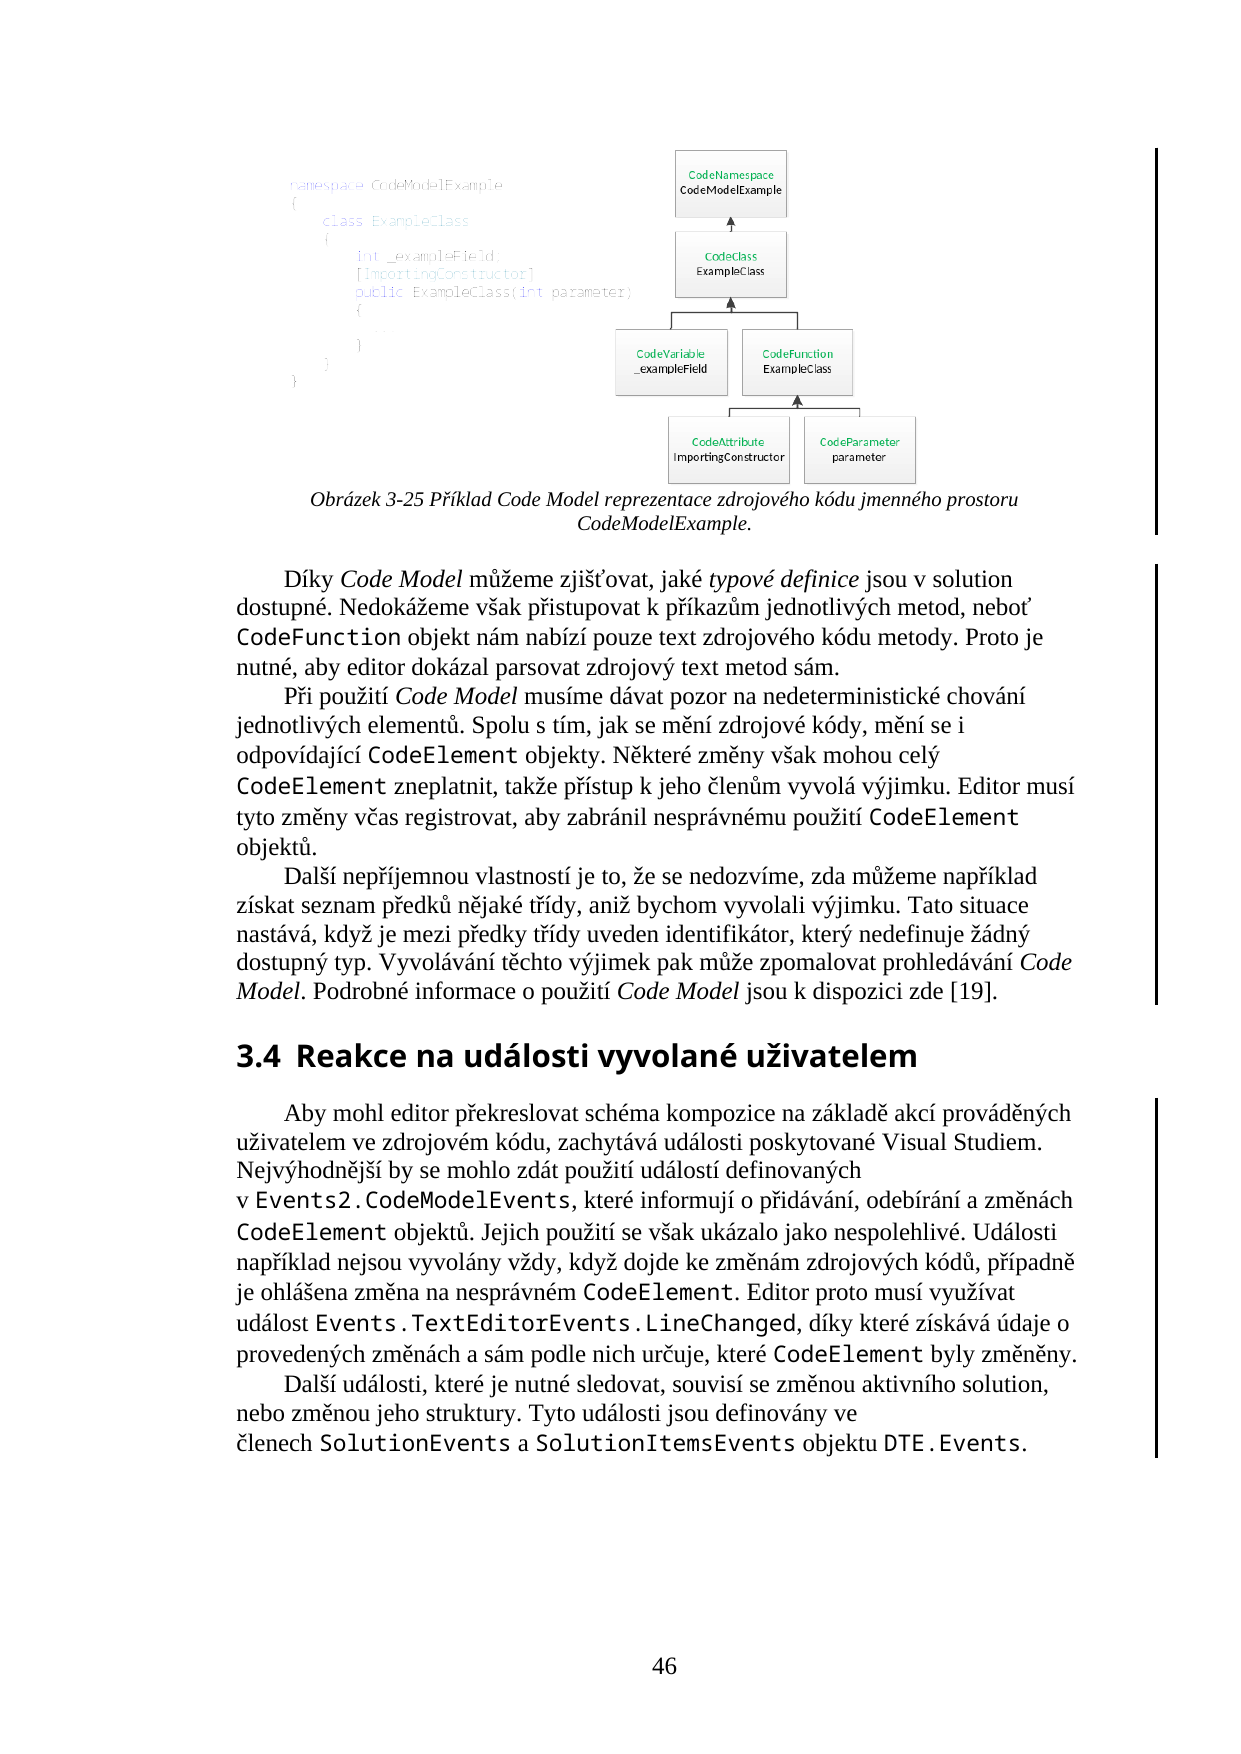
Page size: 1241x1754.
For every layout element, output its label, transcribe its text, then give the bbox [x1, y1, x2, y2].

text Při použití Code Model musíme dávat pozor na nedeterministické chování jednotlivých elementů. Spolu s tím, jak se mění zdrojové kódy, mění se i odpovídající CodeElement objekty. Některé změny však mohou celý CodeElement zneplatnit, takže přístup k jeho členům vyvolá výjimku. Editor musí tyto změny včas registrovat, aby zabránil nesprávnému použití CodeElement objektů. [236, 681, 1092, 861]
text Aby mohl editor překreslovat schéma kompozice na základě akcí prováděných uživatelem ve zdrojovém kódu, zachytává události poskytované Visual Studiem. Nejvýhodnější by se mohlo zdát použití událostí definovaných v Events2.CodeModelEvents, které informují o přidávání, odebírání a změnách CodeElement objektů. Jejich použití se však ukázalo jako nespolehlivé. Události například nejsou vyvolány vždy, když dojde ke změnám zdrojových kódů, případně je ohlášena změna na nesprávném CodeElement. Editor proto musí využívat událost Events.TextEditorEvents.LineChanged, díky které získává údaje o provedených změnách a sám podle nich určuje, které CodeElement byly změněny. [236, 1098, 1155, 1369]
text Díky Code Model můžeme zjišťovat, jaké typové definice jsou v solution dostupné. Nedokážeme však přistupovat k příkazům jednotlivých metod, neboť CodeFunction objekt nám nabízí pouze text zdrojového kódu metody. Proto je nutné, aby editor dokázal parsovat zdrojový text metod sám. [236, 564, 1092, 681]
text Další události, které je nutné sledovat, souvisí se změnou aktivního solution, nebo změnou jeho struktury. Tyto události jsou definovány ve členech SolutionEvents a SolutionItemsEvents objektu DTE.Events. [236, 1369, 1092, 1458]
text Další nepříjemnou vlastností je to, že se nedozvíme, zda můžeme například získat seznam předků nějaké třídy, aniž bychom vyvolali výjimku. Tato situace nastává, když je mezi předky třídy uveden identifikátor, který nedefinuje žádný dostupný typ. Vyvolávání těchto výjimek pak může zpomalovat prohledávání Code Model. Podrobné informace o použití Code Model jsou k dispozici zde [19]. [236, 861, 1092, 1005]
subtitle Reakce na události vyvolané uživatelem [236, 1034, 1092, 1077]
